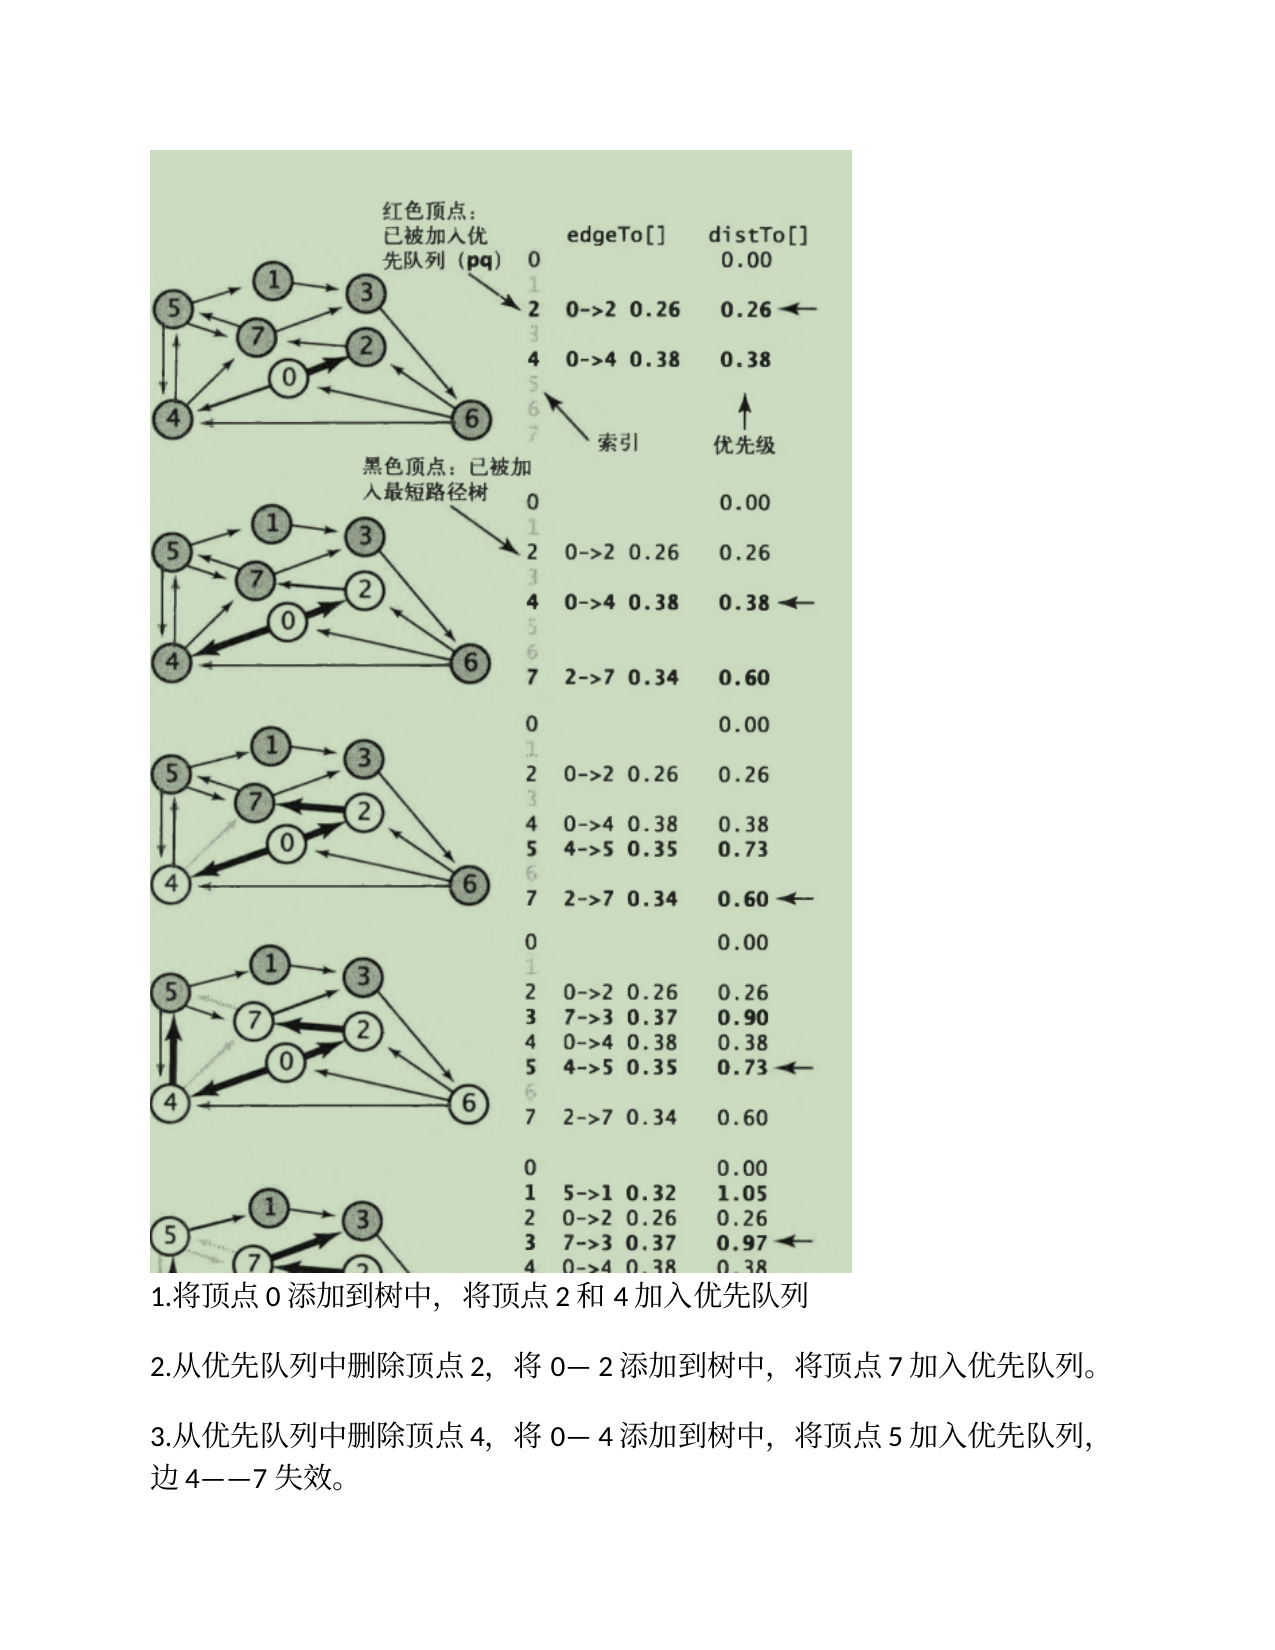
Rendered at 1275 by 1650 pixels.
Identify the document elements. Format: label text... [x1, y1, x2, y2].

text 3.从优先队列中删除顶点4，将 0— 4 添加到树中，将顶点5 加入优先队列，边4——7 失效。 [150, 1413, 1125, 1497]
picture [150, 150, 853, 1273]
text 1.将顶点0 添加到树中，将顶点2 和 4 加入优先队列 [150, 1273, 1125, 1315]
text 2.从优先队列中删除顶点2，将 0— 2 添加到树中，将顶点7 加入优先队列。 [150, 1343, 1125, 1385]
